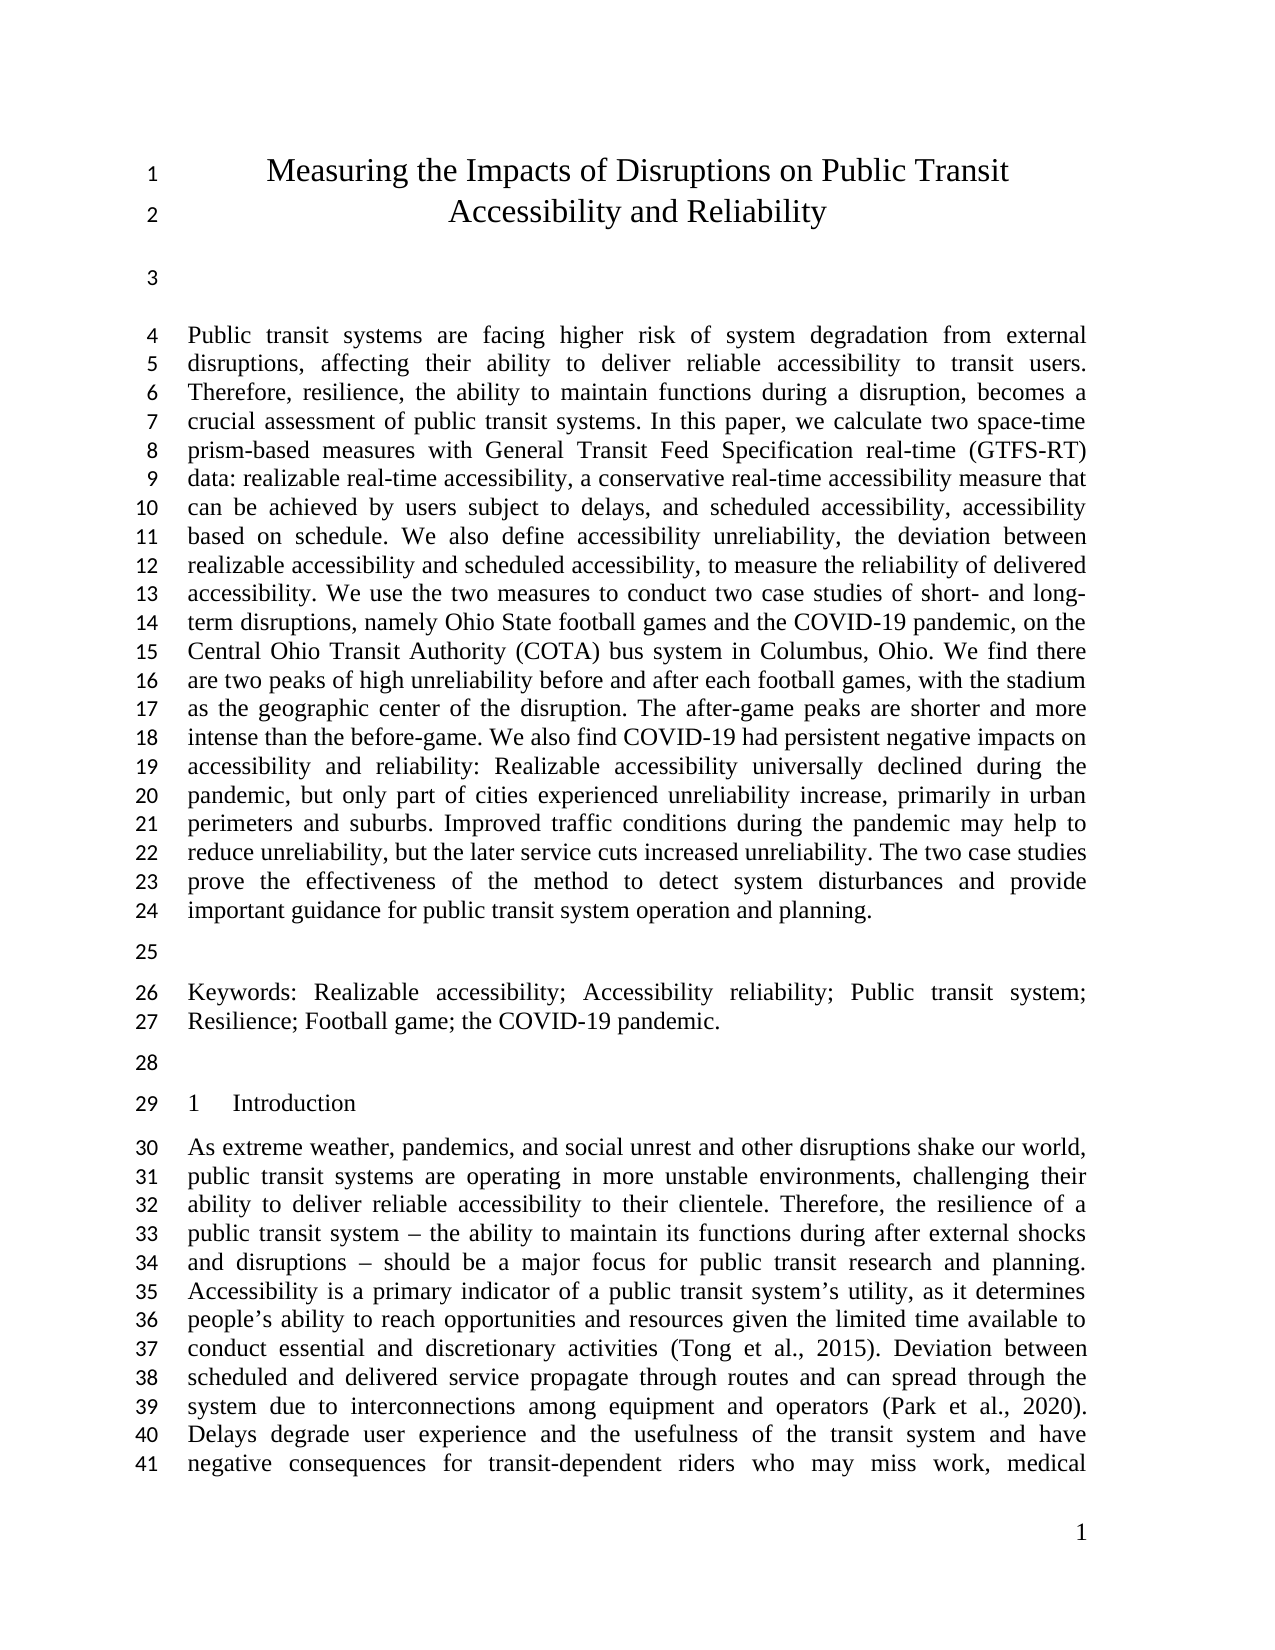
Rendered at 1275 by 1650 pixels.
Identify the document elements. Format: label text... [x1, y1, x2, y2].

text Public transit systems are facing higher risk of system degradation from external disruptions, affecting their ability to deliver reliable accessibility to transit users. Therefore, resilience, the ability to maintain functions during a disruption, becomes a crucial assessment of public transit systems. In this paper, we calculate two space-time prism-based measures with General Transit Feed Specification real-time (GTFS-RT) data: realizable real-time accessibility, a conservative real-time accessibility measure that can be achieved by users subject to delays, and scheduled accessibility, accessibility based on schedule. We also define accessibility unreliability, the deviation between realizable accessibility and scheduled accessibility, to measure the reliability of delivered accessibility. We use the two measures to conduct two case studies of short- and long-term disruptions, namely Ohio State football games and the COVID-19 pandemic, on the Central Ohio Transit Authority (COTA) bus system in Columbus, Ohio. We find there are two peaks of high unreliability before and after each football games, with the stadium as the geographic center of the disruption. The after-game peaks are shorter and more intense than the before-game. We also find COVID-19 had persistent negative impacts on accessibility and reliability: Realizable accessibility universally declined during the pandemic, but only part of cities experienced unreliability increase, primarily in urban perimeters and suburbs. Improved traffic conditions during the pandemic may help to reduce unreliability, but the later service cuts increased unreliability. The two case studies prove the effectiveness of the method to detect system disturbances and provide important guidance for public transit system operation and planning. [187, 320, 1087, 923]
subtitle Introduction [187, 1088, 1087, 1117]
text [187, 1132, 1087, 1477]
text Keywords: Realizable accessibility; Accessibility reliability; Public transit system; Resilience; Football game; the COVID-19 pandemic. [187, 977, 1087, 1035]
text Measuring the Impacts of Disruptions on Public Transit Accessibility and Reliability [187, 150, 1087, 230]
